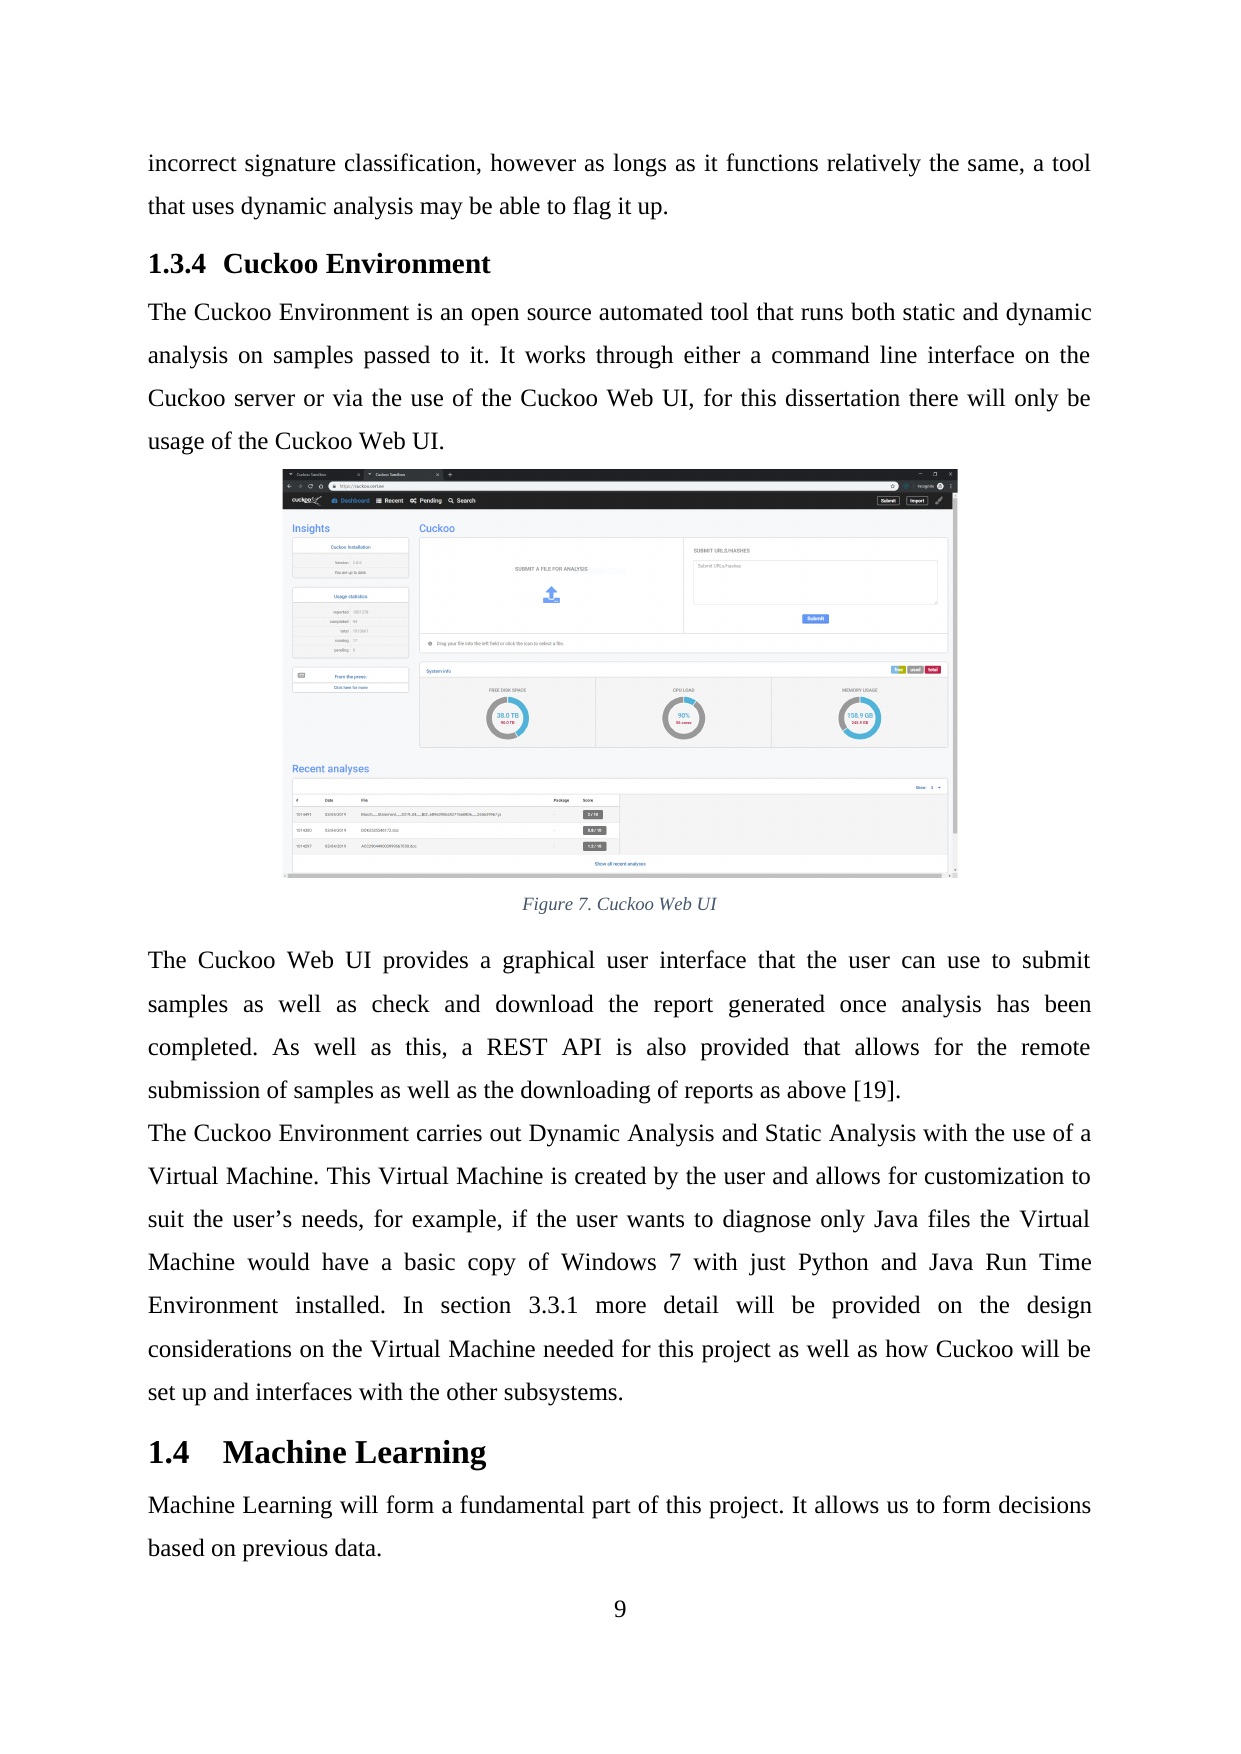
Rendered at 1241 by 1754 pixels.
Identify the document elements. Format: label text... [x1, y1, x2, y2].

text Machine Learning will form a fundamental part of this project. It allows us to form decisions based on previous data. [148, 1490, 1092, 1562]
text The Cuckoo Web UI provides a graphical user interface that the user can use to submit samples as well as check and download the report generated once analysis has been completed. As well as this, a REST API is also provided that allows for the remote submission of samples as well as the downloading of reports as above . [148, 946, 1092, 1104]
text The Cuckoo Environment is an open source automated tool that runs both static and dynamic analysis on samples passed to it. It works through either a command line interface on the Cuckoo server or via the use of the Cuckoo Web UI, for this dissertation there will only be usage of the Cuckoo Web UI. [148, 297, 1092, 455]
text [148, 148, 1092, 219]
subtitle Cuckoo Environment [148, 246, 1092, 280]
picture [282, 469, 958, 878]
text Figure 7. Cuckoo Web UI [148, 892, 1092, 914]
text The Cuckoo Environment carries out Dynamic Analysis and Static Analysis with the use of a Virtual Machine. This Virtual Machine is created by the user and allows for customization to suit the user’s needs, for example, if the user wants to diagnose only Java files the Virtual Machine would have a basic copy of Windows 7 with just Python and Java Run Time Environment installed. In section 3.3.1 more detail will be provided on the design considerations on the Virtual Machine needed for this project as well as how Cuckoo will be set up and interfaces with the other subsystems. [148, 1118, 1092, 1406]
subtitle Machine Learning [148, 1432, 1092, 1471]
